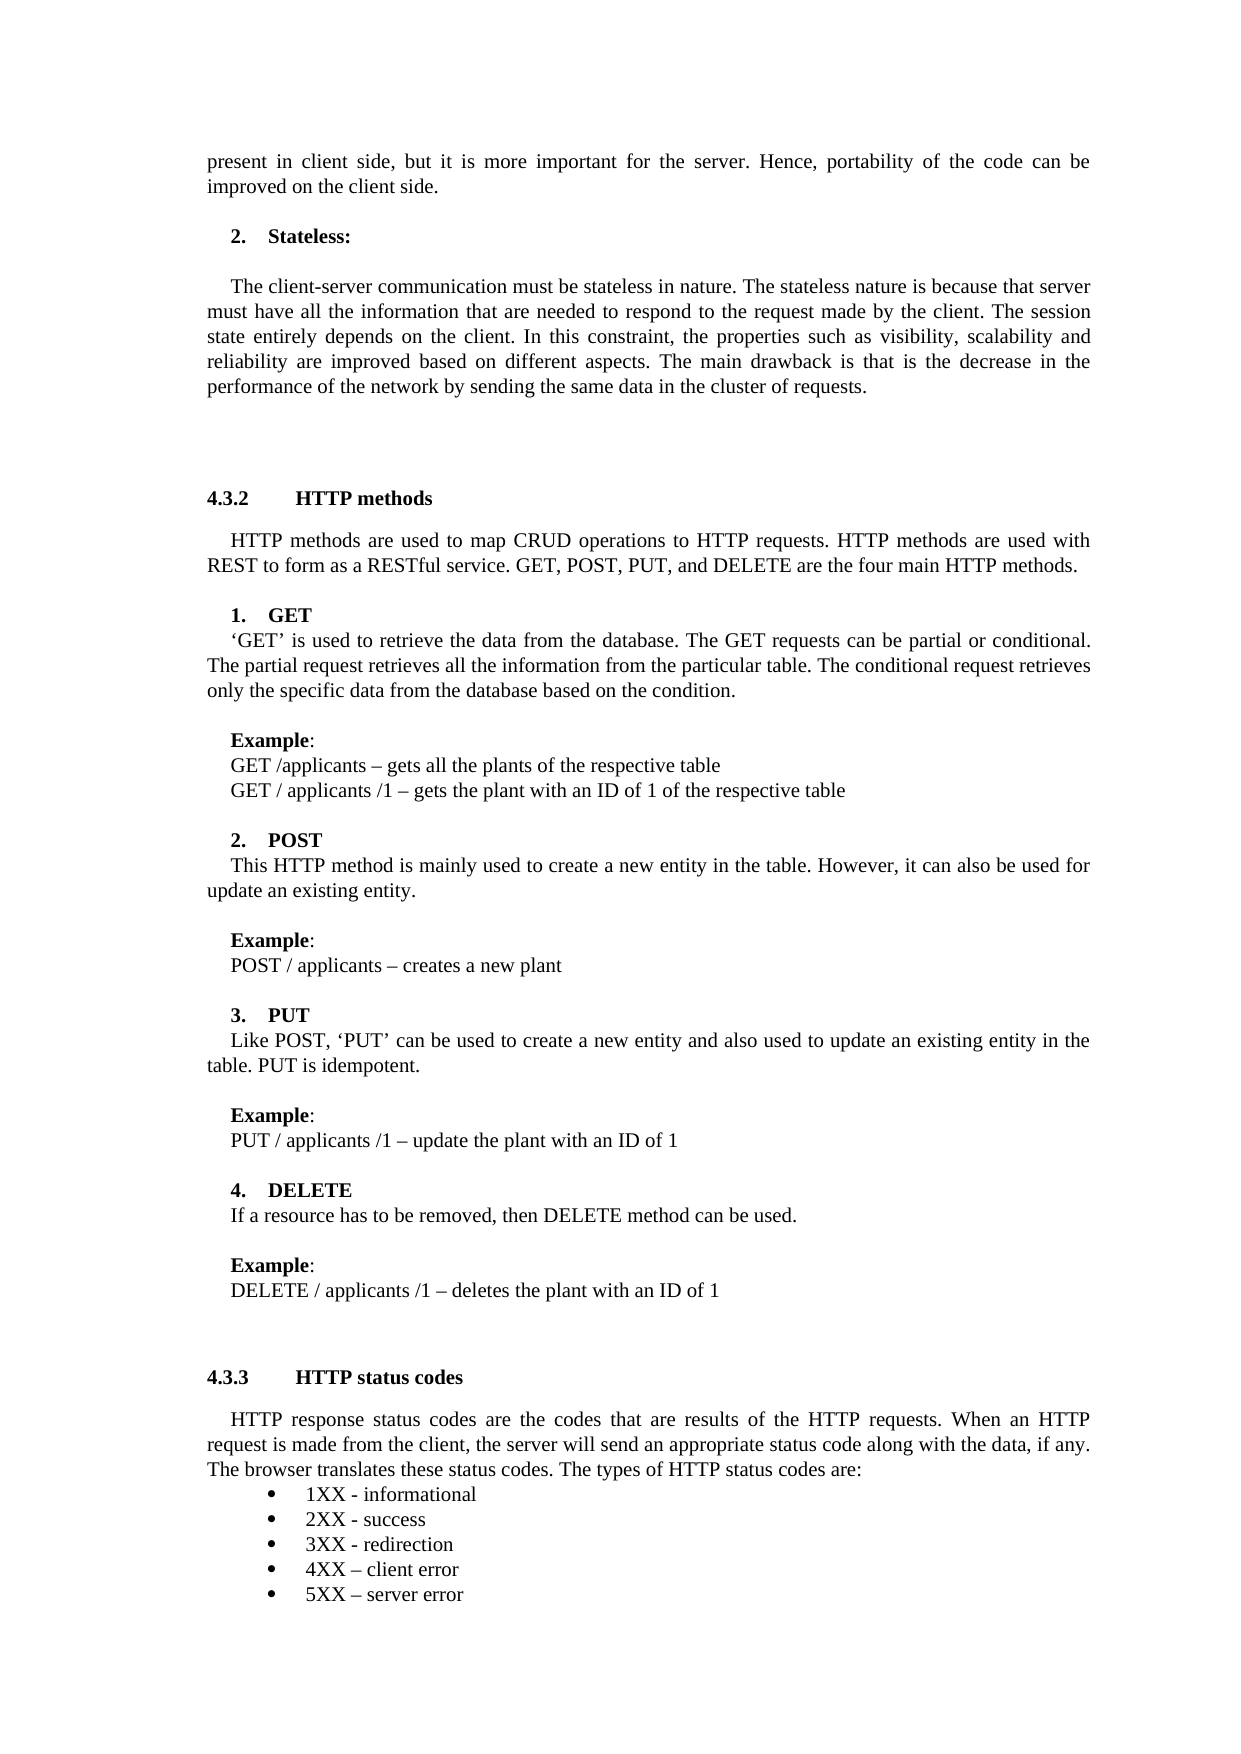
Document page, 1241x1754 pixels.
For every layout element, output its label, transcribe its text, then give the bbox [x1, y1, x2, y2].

list 4XX – client error [268, 1556, 1092, 1581]
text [207, 148, 1092, 198]
list 3XX - redirection [268, 1531, 1092, 1556]
text Example: [207, 727, 1092, 752]
text Example: [207, 1102, 1092, 1127]
text Like POST, ‘PUT’ can be used to create a new entity and also used to update an existing entity in the table. PUT is idempotent. [207, 1027, 1092, 1077]
text If a resource has to be removed, then DELETE method can be used. [207, 1202, 1092, 1227]
text HTTP response status codes are the codes that are results of the HTTP requests. When an HTTP request is made from the client, the server will send an appropriate status code along with the data, if any. The browser translates these status codes. The types of HTTP status codes are: [207, 1406, 1092, 1481]
list POST [230, 827, 1092, 852]
list 1XX - informational [268, 1481, 1092, 1506]
list GET [230, 602, 1092, 627]
text Example: [207, 1252, 1092, 1277]
list 2XX - success [268, 1506, 1092, 1531]
text ‘GET’ is used to retrieve the data from the database. The GET requests can be partial or conditional. The partial request retrieves all the information from the particular table. The conditional request retrieves only the specific data from the database based on the condition. [207, 627, 1092, 702]
text The client-server communication must be stateless in nature. The stateless nature is because that server must have all the information that are needed to respond to the request made by the client. The session state entirely depends on the client. In this constraint, the properties such as visibility, scalability and reliability are improved based on different aspects. The main drawback is that is the decrease in the performance of the network by sending the same data in the cluster of requests. [207, 273, 1092, 398]
list PUT [230, 1002, 1092, 1027]
text Example: [207, 927, 1092, 952]
list DELETE [230, 1177, 1092, 1202]
text PUT / applicants /1 – update the plant with an ID of 1 [207, 1127, 1092, 1152]
text GET /applicants – gets all the plants of the respective table [207, 752, 1092, 777]
text This HTTP method is mainly used to create a new entity in the table. However, it can also be used for update an existing entity. [207, 852, 1092, 902]
text GET / applicants /1 – gets the plant with an ID of 1 of the respective table [207, 777, 1092, 802]
list Stateless: [230, 223, 1092, 248]
list 5XX – server error [268, 1581, 1092, 1606]
text HTTP methods are used to map CRUD operations to HTTP requests. HTTP methods are used with REST to form as a RESTful service. GET, POST, PUT, and DELETE are the four main HTTP methods. [207, 527, 1092, 577]
subtitle HTTP methods [207, 485, 1092, 510]
text DELETE / applicants /1 – deletes the plant with an ID of 1 [207, 1277, 1092, 1302]
subtitle HTTP status codes [207, 1364, 1092, 1389]
text POST / applicants – creates a new plant [207, 952, 1092, 977]
